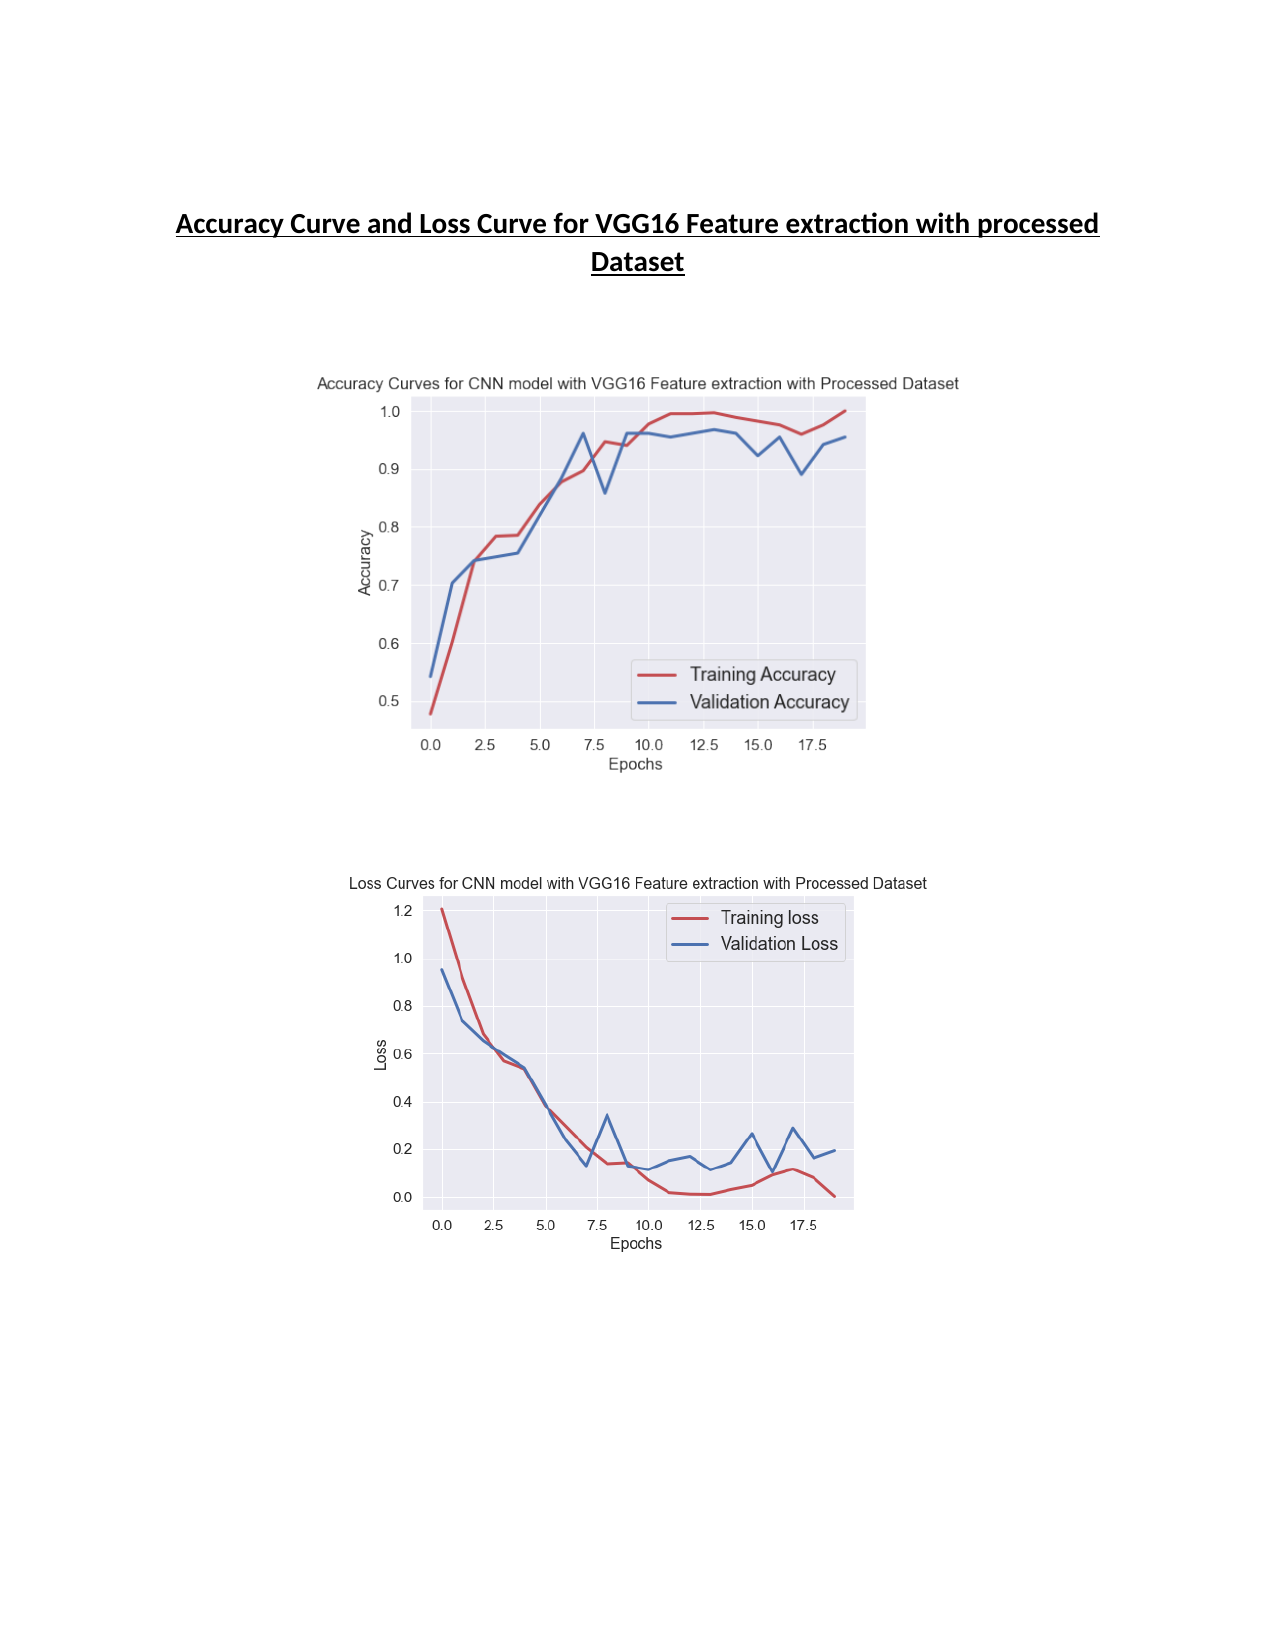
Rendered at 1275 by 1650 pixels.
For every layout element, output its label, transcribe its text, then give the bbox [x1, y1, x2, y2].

picture [342, 870, 933, 1258]
text Accuracy Curve and Loss Curve for VGG16 Feature extraction with processed Dataset [150, 205, 1125, 279]
picture [309, 370, 966, 780]
